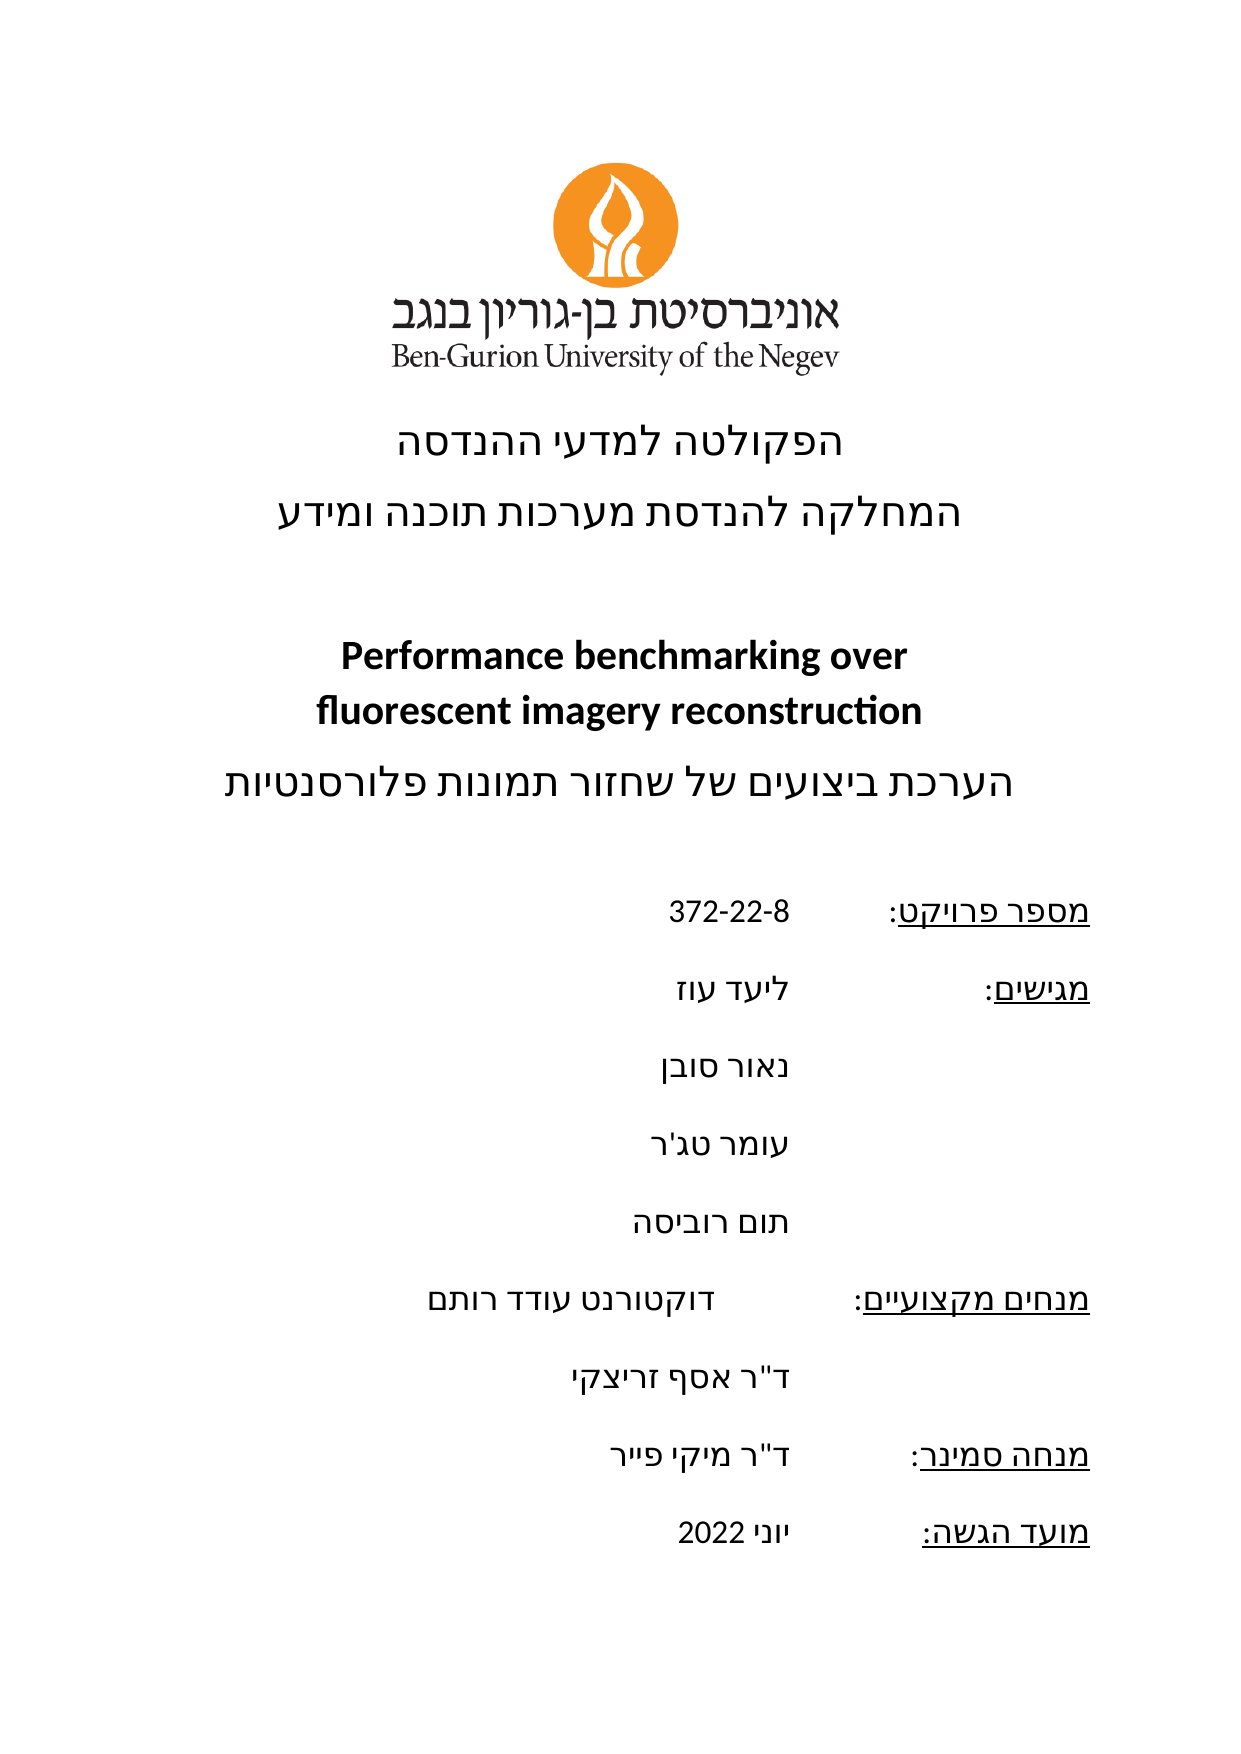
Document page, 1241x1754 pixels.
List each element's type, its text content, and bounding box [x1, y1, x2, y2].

text מועד הגשה: יוני 2022 [150, 1511, 1090, 1552]
text נאור סובן [150, 1045, 865, 1086]
text Performance benchmarking over fluorescent imagery reconstruction [150, 629, 1090, 735]
text מנחה סמינר: ד"ר מיקי פייר [150, 1434, 1090, 1474]
text ד"ר אסף זריצקי [150, 1356, 1090, 1397]
text הערכת ביצועים של שחזור תמונות פלורסנטיות [150, 756, 1090, 807]
text מספר פרויקט: 372-22-8 [150, 890, 1090, 931]
text תום רוביסה [150, 1201, 865, 1241]
text עומר טג'ר [150, 1123, 865, 1164]
text הפקולטה למדעי ההנדסה [150, 415, 1090, 466]
text מגישים: ליעד עוז [150, 967, 1090, 1008]
text המחלקה להנדסת מערכות תוכנה ומידע [150, 486, 1090, 537]
picture [381, 150, 859, 396]
text מנחים מקצועיים: דוקטורנט עודד רותם [150, 1278, 1090, 1319]
